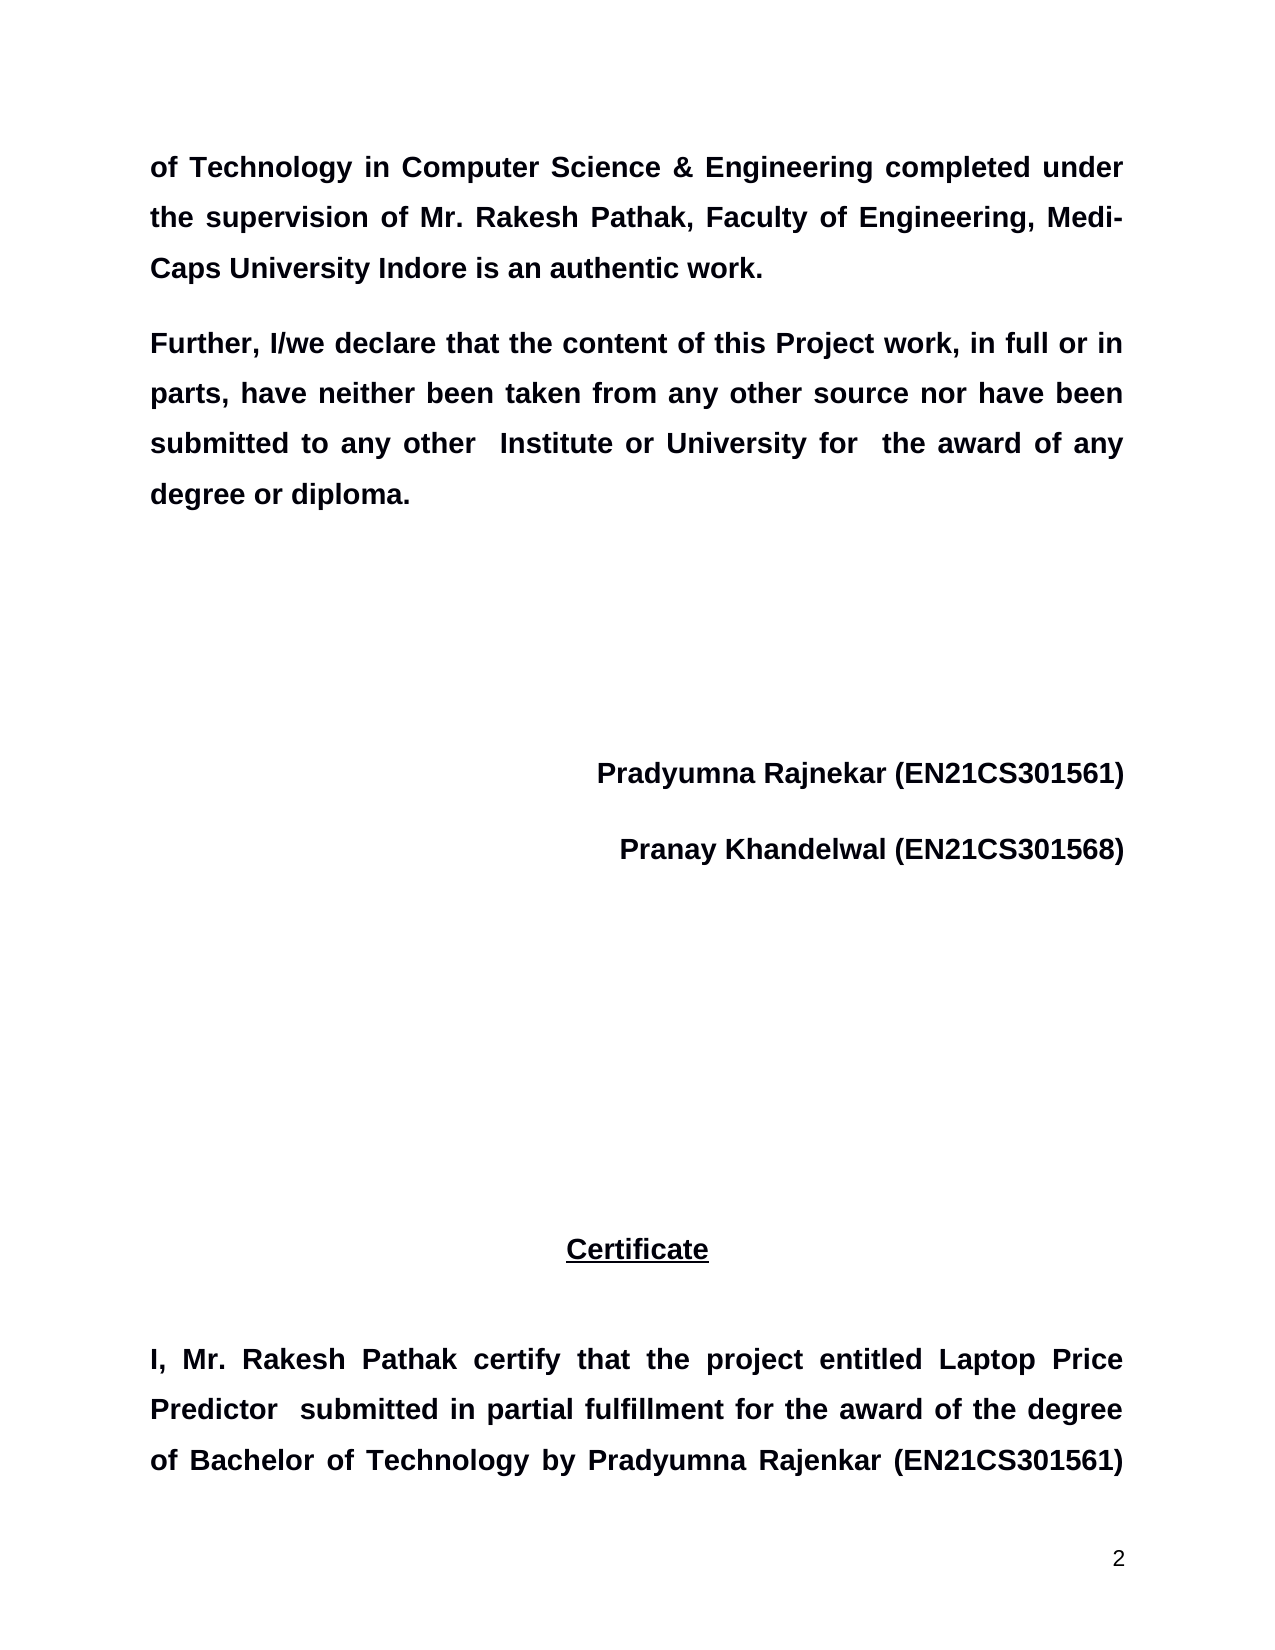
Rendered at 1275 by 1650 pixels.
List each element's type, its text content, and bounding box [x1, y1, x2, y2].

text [150, 150, 1125, 284]
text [150, 1342, 1125, 1476]
text Pradyumna Rajnekar (EN21CS301561) [150, 756, 1125, 790]
text Further, I/we declare that the content of this Project work, in full or in parts, have neither been taken from any other source nor have been submitted to any other Institute or University for the award of any degree or diploma. [150, 326, 1125, 510]
text Pranay Khandelwal (EN21CS301568) [150, 832, 1125, 865]
text Certificate [150, 1232, 1125, 1266]
